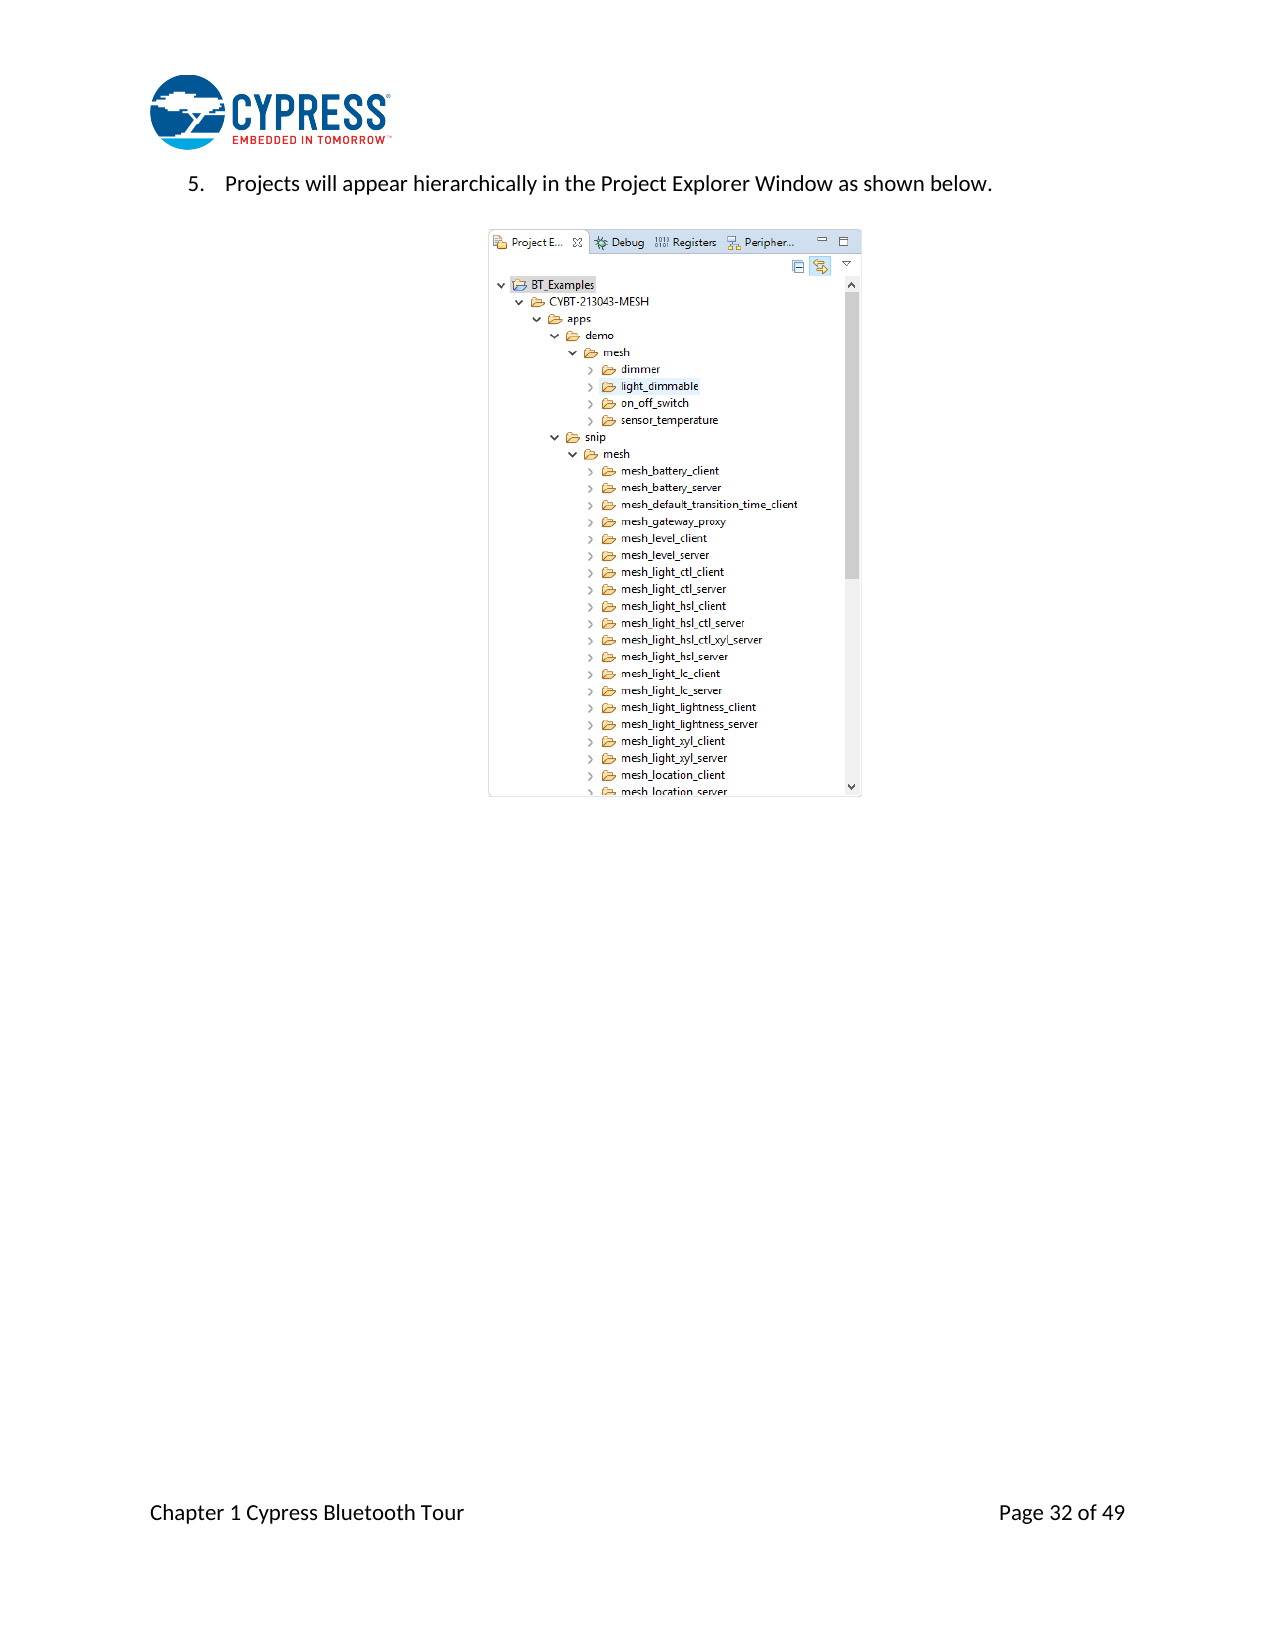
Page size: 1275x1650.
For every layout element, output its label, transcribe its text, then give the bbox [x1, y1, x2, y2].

picture [150, 75, 392, 150]
list Projects will appear hierarchically in the Project Explorer Window as shown below. [187, 169, 1125, 197]
picture [488, 229, 862, 797]
